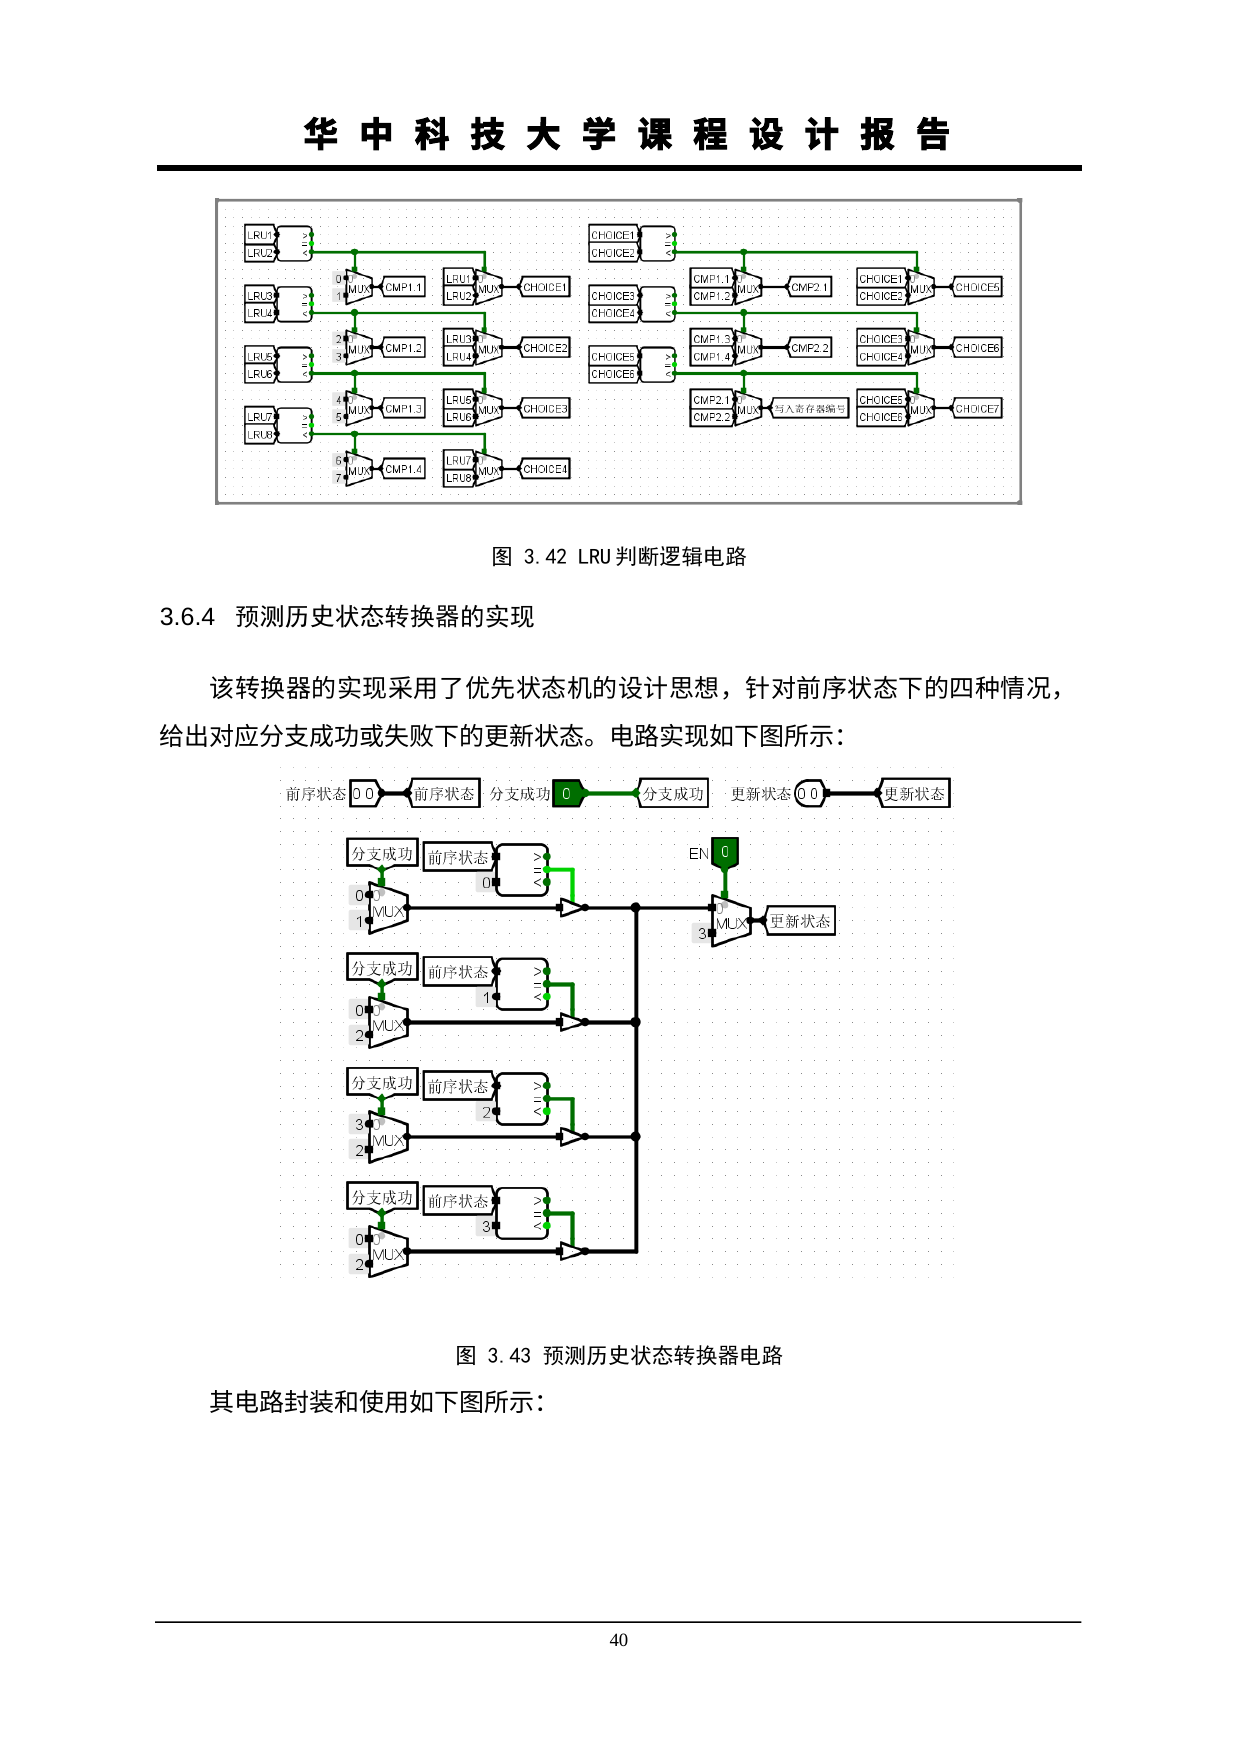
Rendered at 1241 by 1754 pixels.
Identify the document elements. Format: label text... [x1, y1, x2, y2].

text 该转换器的实现采用了优先状态机的设计思想，针对前序状态下的四种情况，给出对应分支成功或失败下的更新状态。电路实现如下图所示： [159, 663, 1078, 759]
subtitle 预测历史状态转换器的实现 [159, 591, 1078, 639]
picture [275, 758, 963, 1288]
text 其电路封装和使用如下图所示： [159, 1376, 1078, 1424]
picture [215, 198, 1023, 505]
